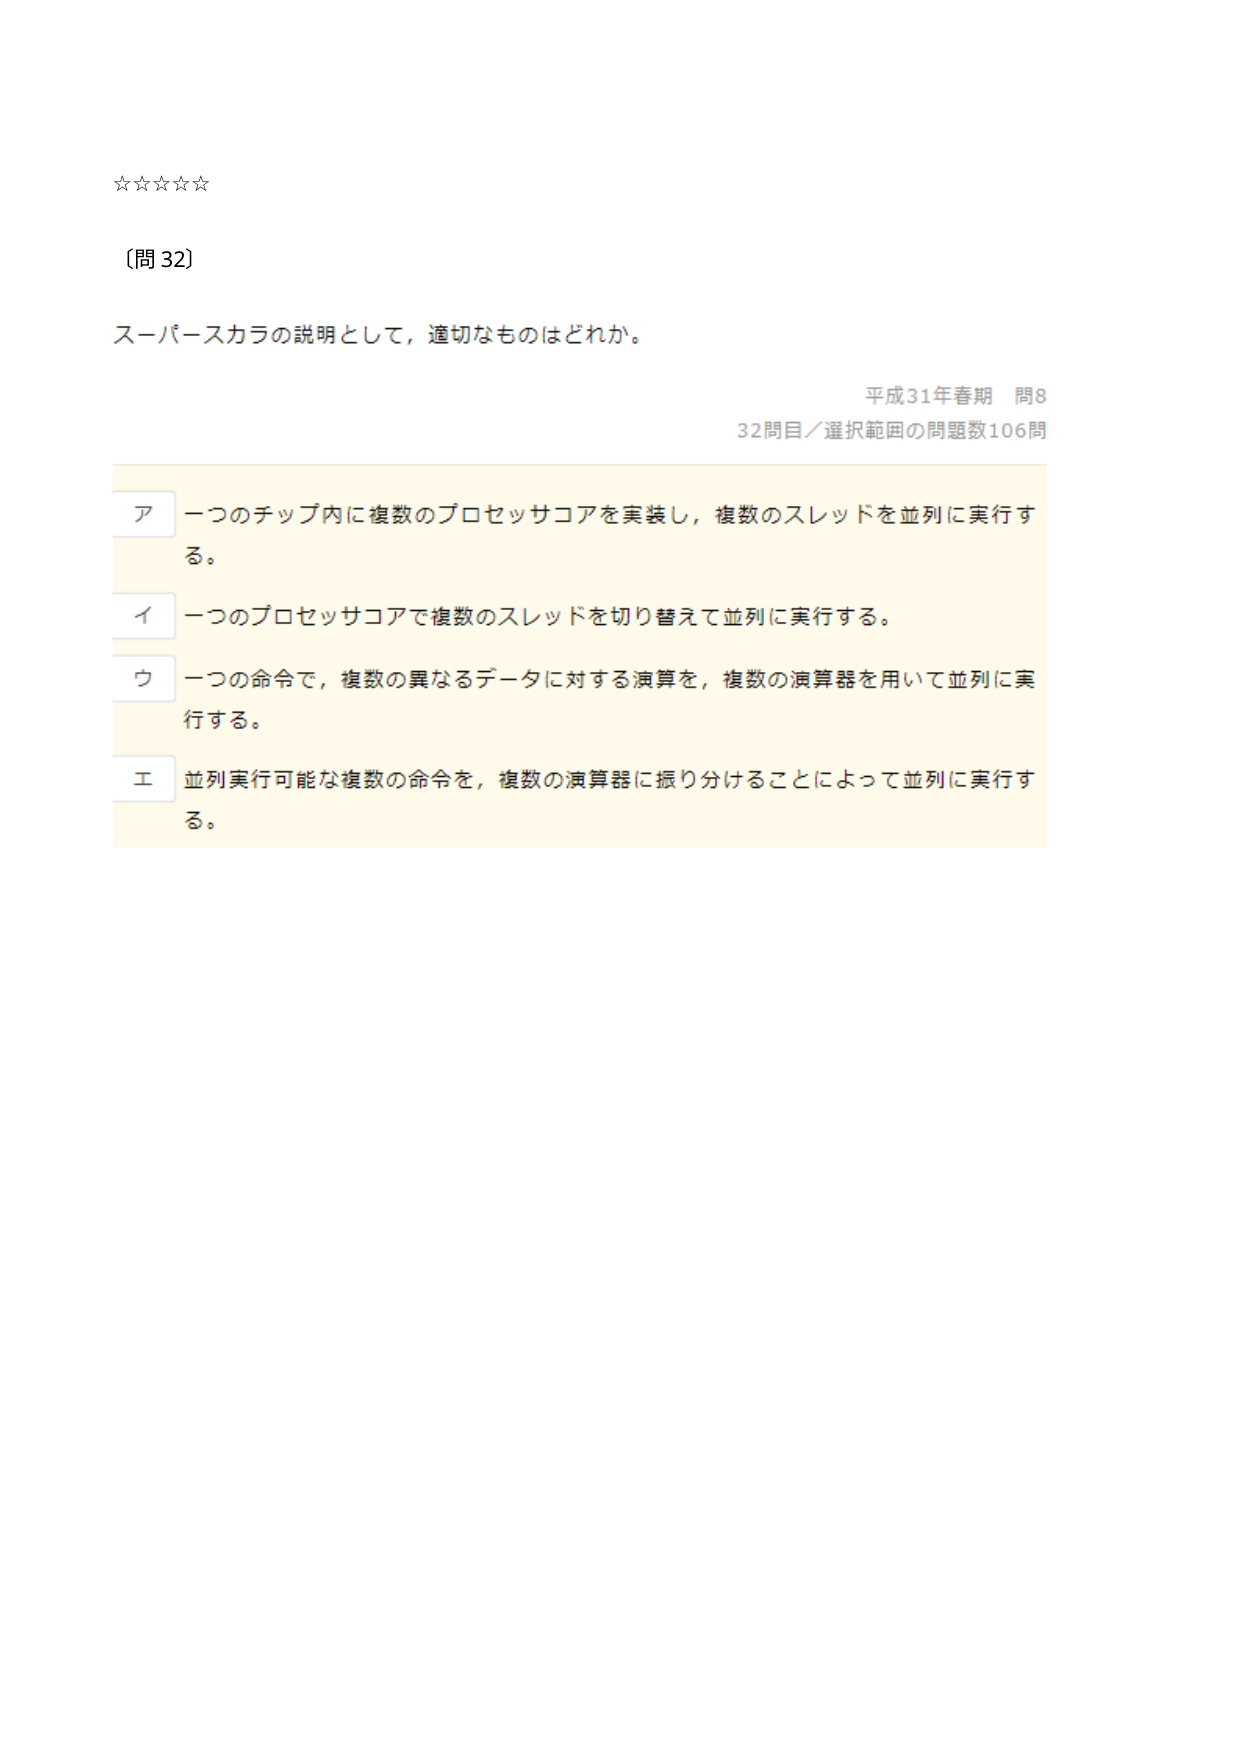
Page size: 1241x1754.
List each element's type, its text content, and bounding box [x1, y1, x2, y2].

text 〔問32〕 [112, 239, 1128, 277]
text ☆☆☆☆☆ [112, 164, 1128, 202]
picture [112, 314, 1047, 848]
